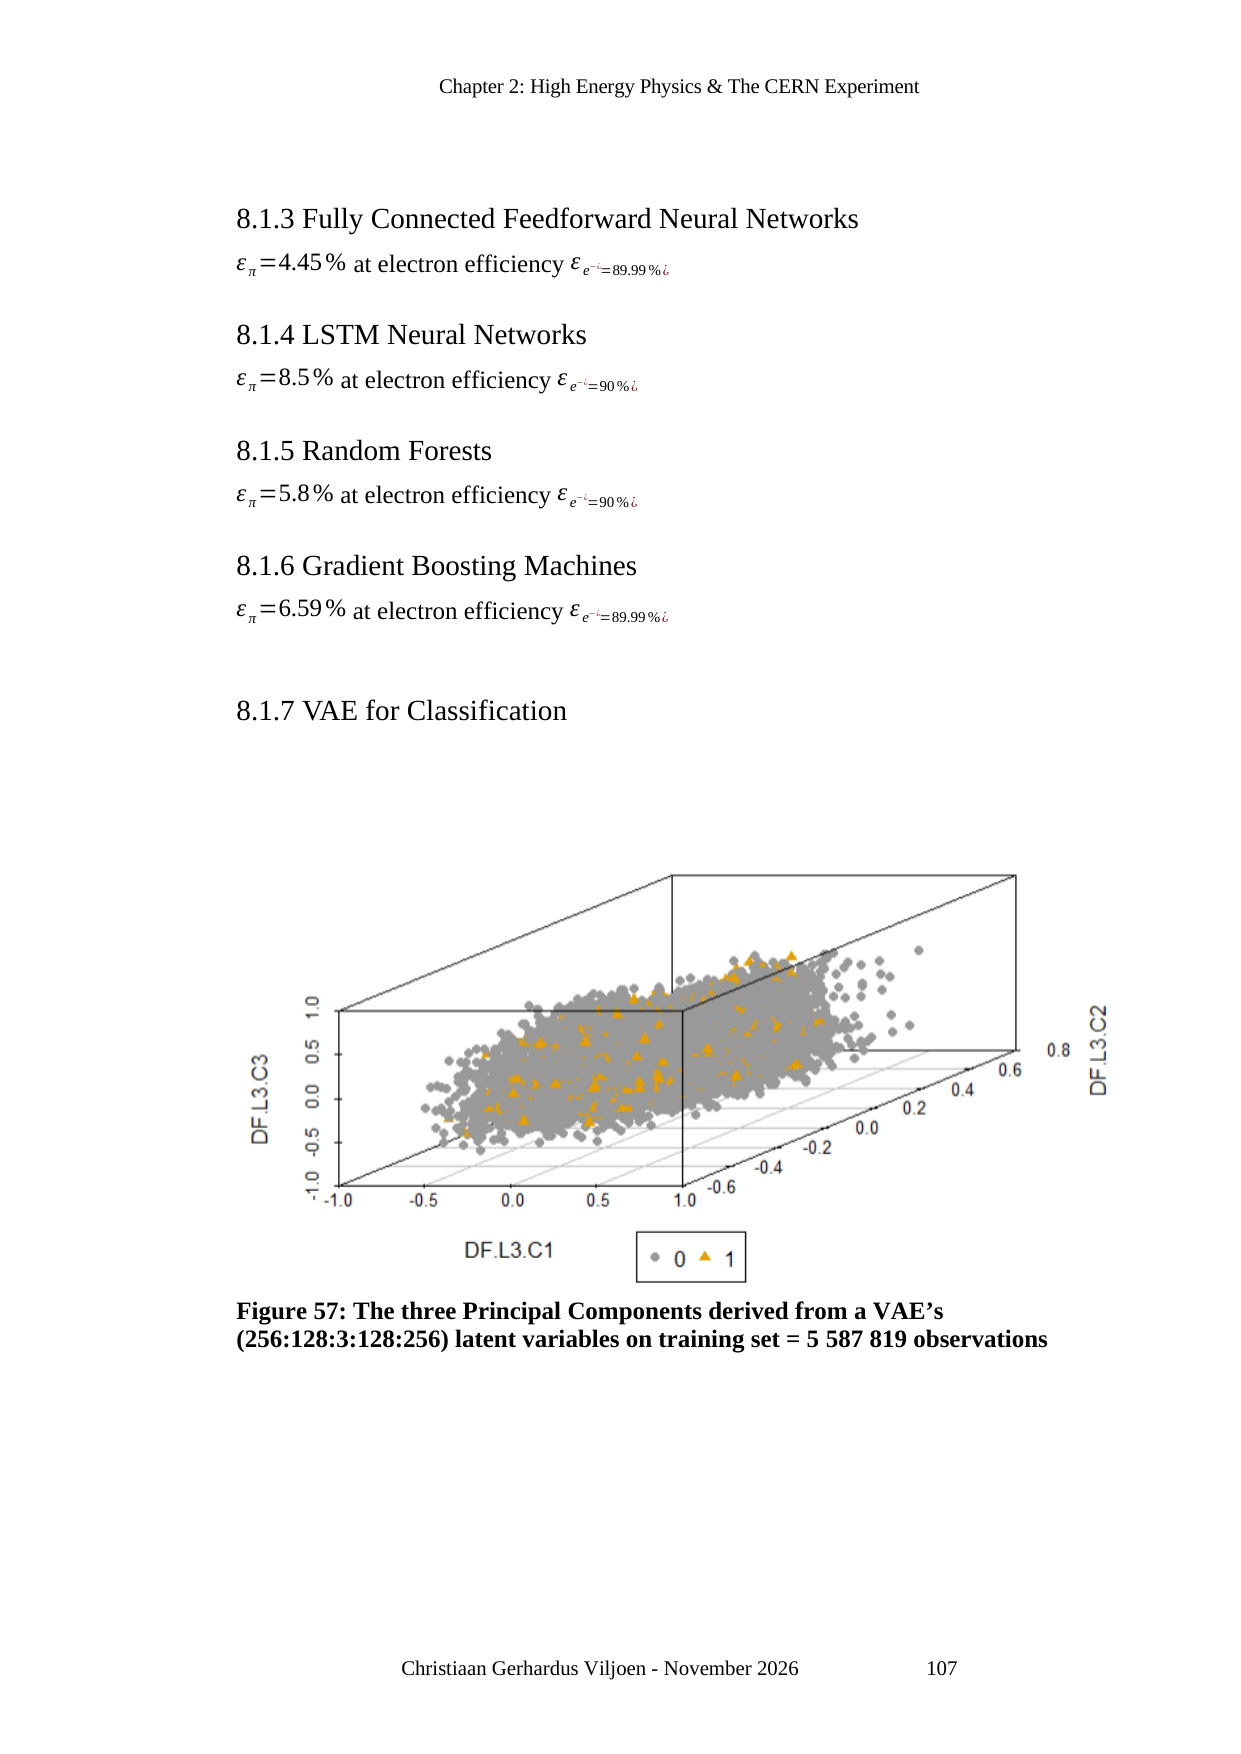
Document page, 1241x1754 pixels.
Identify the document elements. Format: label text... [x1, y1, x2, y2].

text at electron efficiency [236, 248, 1122, 280]
subtitle Gradient Boosting Machines [236, 548, 1122, 582]
subtitle Fully Connected Feedforward Neural Networks [236, 202, 1122, 235]
text at electron efficiency [236, 363, 1122, 395]
text at electron efficiency [236, 479, 1122, 511]
subtitle LSTM Neural Networks [236, 317, 1122, 351]
text at electron efficiency [236, 594, 1122, 627]
subtitle VAE for Classification [236, 693, 1122, 726]
subtitle Random Forests [236, 433, 1122, 466]
picture [236, 767, 1123, 1296]
